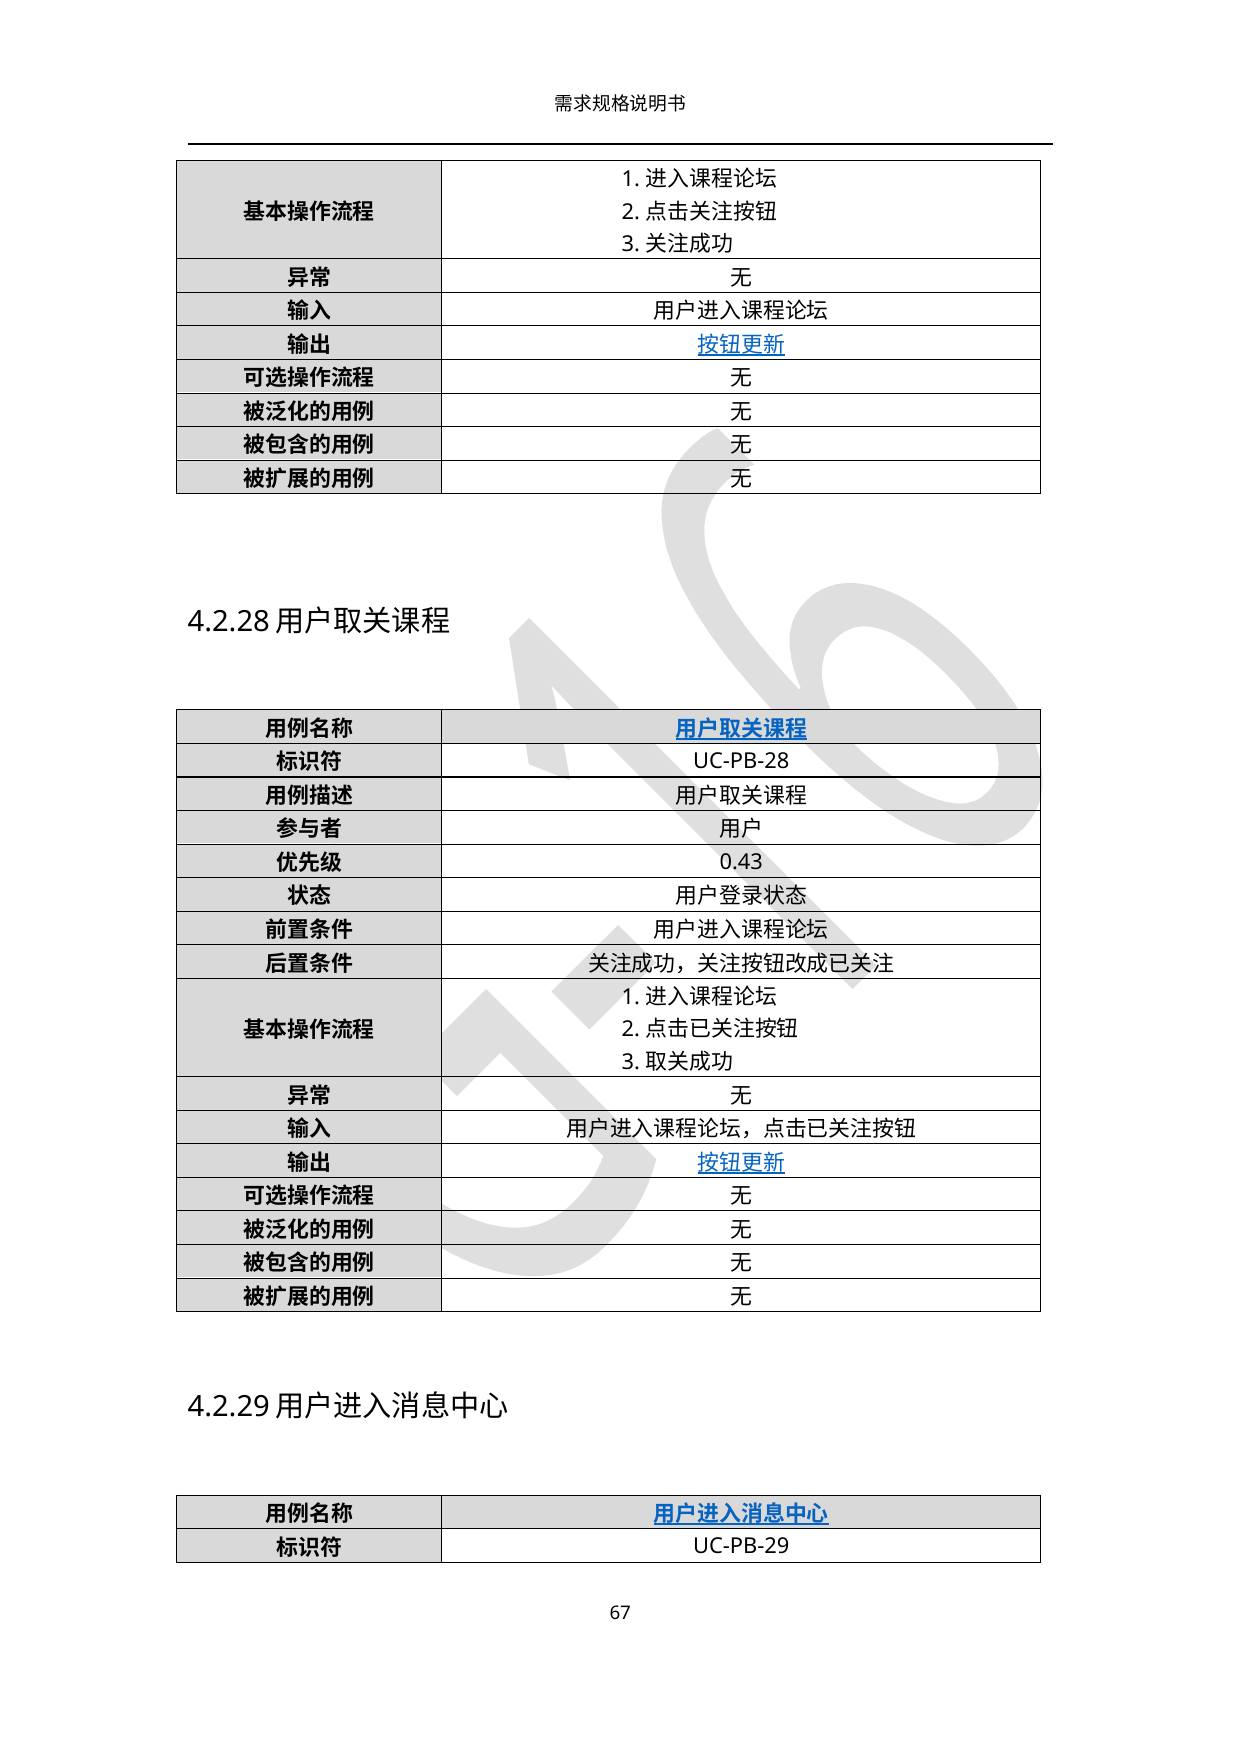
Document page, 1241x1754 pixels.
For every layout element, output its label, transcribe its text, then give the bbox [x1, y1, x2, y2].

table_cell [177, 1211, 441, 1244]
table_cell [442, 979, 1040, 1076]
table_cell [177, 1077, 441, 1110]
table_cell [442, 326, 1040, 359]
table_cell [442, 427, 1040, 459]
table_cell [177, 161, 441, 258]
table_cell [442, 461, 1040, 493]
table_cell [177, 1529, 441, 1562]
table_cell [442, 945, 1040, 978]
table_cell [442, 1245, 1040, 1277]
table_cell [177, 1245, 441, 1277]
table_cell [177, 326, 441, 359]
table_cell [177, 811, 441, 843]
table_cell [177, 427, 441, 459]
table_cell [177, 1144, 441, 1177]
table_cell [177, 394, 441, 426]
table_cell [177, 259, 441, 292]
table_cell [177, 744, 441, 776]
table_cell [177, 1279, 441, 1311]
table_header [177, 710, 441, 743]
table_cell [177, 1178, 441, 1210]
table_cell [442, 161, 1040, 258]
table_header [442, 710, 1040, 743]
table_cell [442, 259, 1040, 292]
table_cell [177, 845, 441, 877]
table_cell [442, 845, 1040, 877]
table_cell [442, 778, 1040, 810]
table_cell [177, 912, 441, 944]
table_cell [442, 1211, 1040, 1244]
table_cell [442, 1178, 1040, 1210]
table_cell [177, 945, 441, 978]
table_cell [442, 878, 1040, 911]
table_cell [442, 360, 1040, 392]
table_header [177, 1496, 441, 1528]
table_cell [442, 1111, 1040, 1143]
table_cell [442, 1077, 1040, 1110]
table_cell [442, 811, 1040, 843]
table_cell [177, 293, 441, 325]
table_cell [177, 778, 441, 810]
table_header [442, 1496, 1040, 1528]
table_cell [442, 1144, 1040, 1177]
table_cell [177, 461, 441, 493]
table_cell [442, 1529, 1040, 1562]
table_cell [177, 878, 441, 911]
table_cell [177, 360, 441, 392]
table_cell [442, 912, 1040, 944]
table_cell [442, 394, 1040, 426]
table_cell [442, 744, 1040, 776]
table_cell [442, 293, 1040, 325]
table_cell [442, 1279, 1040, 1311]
subtitle 用户进入消息中心 [187, 1372, 1053, 1437]
subtitle 用户取关课程 [187, 586, 1053, 651]
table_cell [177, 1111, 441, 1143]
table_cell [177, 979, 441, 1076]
